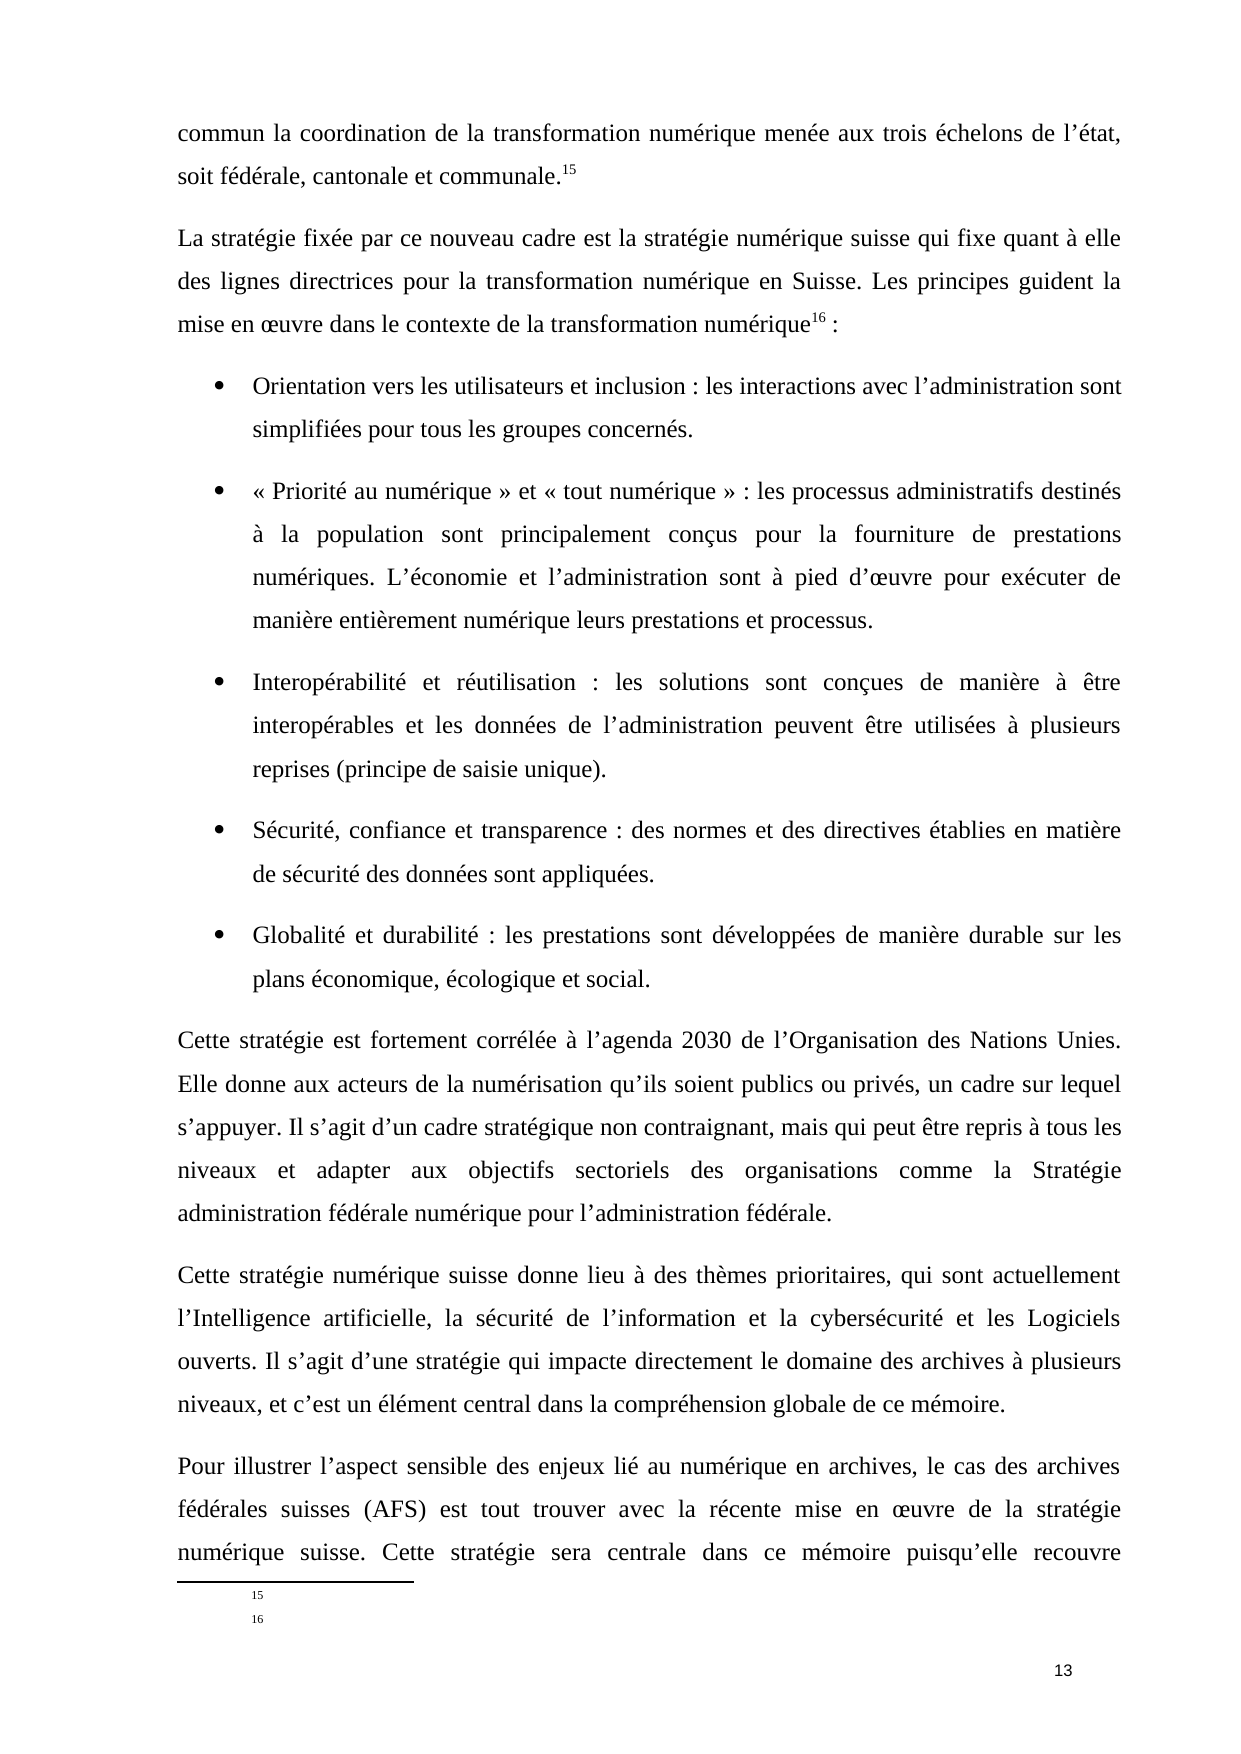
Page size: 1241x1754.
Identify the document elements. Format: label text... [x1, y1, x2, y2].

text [177, 118, 1122, 190]
text Cette stratégie numérique suisse donne lieu à des thèmes prioritaires, qui sont actuellement l’Intelligence artificielle, la sécurité de l’information et la cybersécurité et les Logiciels ouverts. Il s’agit d’une stratégie qui impacte directement le domaine des archives à plusieurs niveaux, et c’est un élément central dans la compréhension globale de ce mémoire. [177, 1260, 1122, 1418]
text La stratégie fixée par ce nouveau cadre est la stratégie numérique suisse qui fixe quant à elle des lignes directrices pour la transformation numérique en Suisse. Les principes guident la mise en œuvre dans le contexte de la transformation numérique : [177, 223, 1122, 338]
list « Priorité au numérique » et « tout numérique » : les processus administratifs destinés à la population sont principalement conçus pour la fourniture de prestations numériques. L’économie et l’administration sont à pied d’œuvre pour exécuter de manière entièrement numérique leurs prestations et processus. [215, 476, 1122, 634]
list Sécurité, confiance et transparence : des normes et des directives établies en matière de sécurité des données sont appliquées. [215, 816, 1122, 887]
text Cette stratégie est fortement corrélée à l’agenda 2030 de l’Organisation des Nations Unies. Elle donne aux acteurs de la numérisation qu’ils soient publics ou privés, un cadre sur lequel s’appuyer. Il s’agit d’un cadre stratégique non contraignant, mais qui peut être repris à tous les niveaux et adapter aux objectifs sectoriels des organisations comme la Stratégie administration fédérale numérique pour l’administration fédérale. [177, 1026, 1122, 1227]
list Interopérabilité et réutilisation : les solutions sont conçues de manière à être interopérables et les données de l’administration peuvent être utilisées à plusieurs reprises (principe de saisie unique). [215, 667, 1122, 782]
list Globalité et durabilité : les prestations sont développées de manière durable sur les plans économique, écologique et social. [215, 921, 1122, 992]
list Orientation vers les utilisateurs et inclusion : les interactions avec l’administration sont simplifiées pour tous les groupes concernés. [215, 371, 1122, 443]
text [177, 1451, 1122, 1566]
